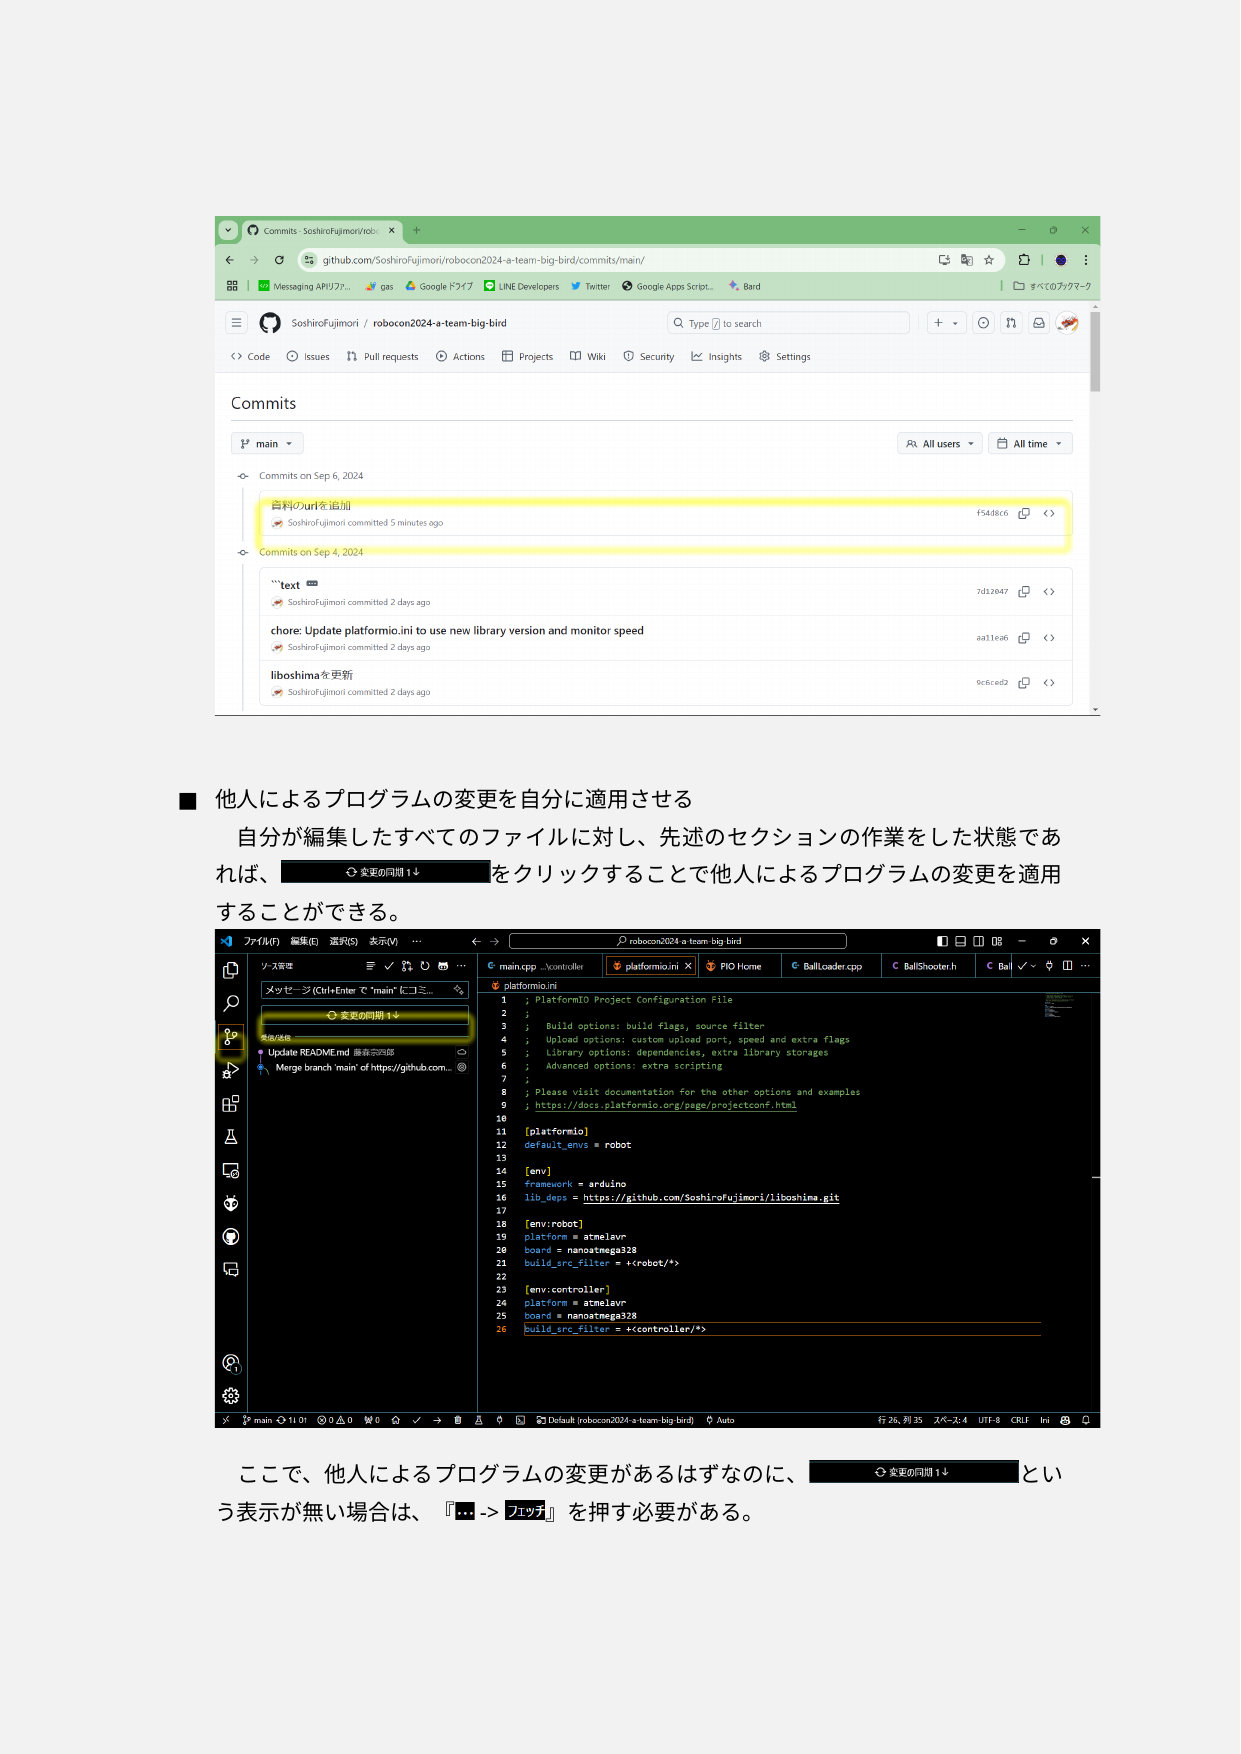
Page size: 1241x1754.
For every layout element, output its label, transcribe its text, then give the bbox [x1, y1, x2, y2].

list ここで、他人によるプログラムの変更があるはずなのに、という表示が無い場合は、『 -> 』を押す必要がある。 [215, 1454, 1063, 1529]
picture [505, 1500, 545, 1520]
picture [281, 860, 491, 883]
list 自分が編集したすべてのファイルに対し、先述のセクションの作業をした状態であれば、をクリックすることで他人によるプログラムの変更を適用することができる。 [215, 817, 1063, 929]
list 他人によるプログラムの変更を自分に適用させる [177, 779, 1063, 817]
picture [809, 1460, 1019, 1483]
